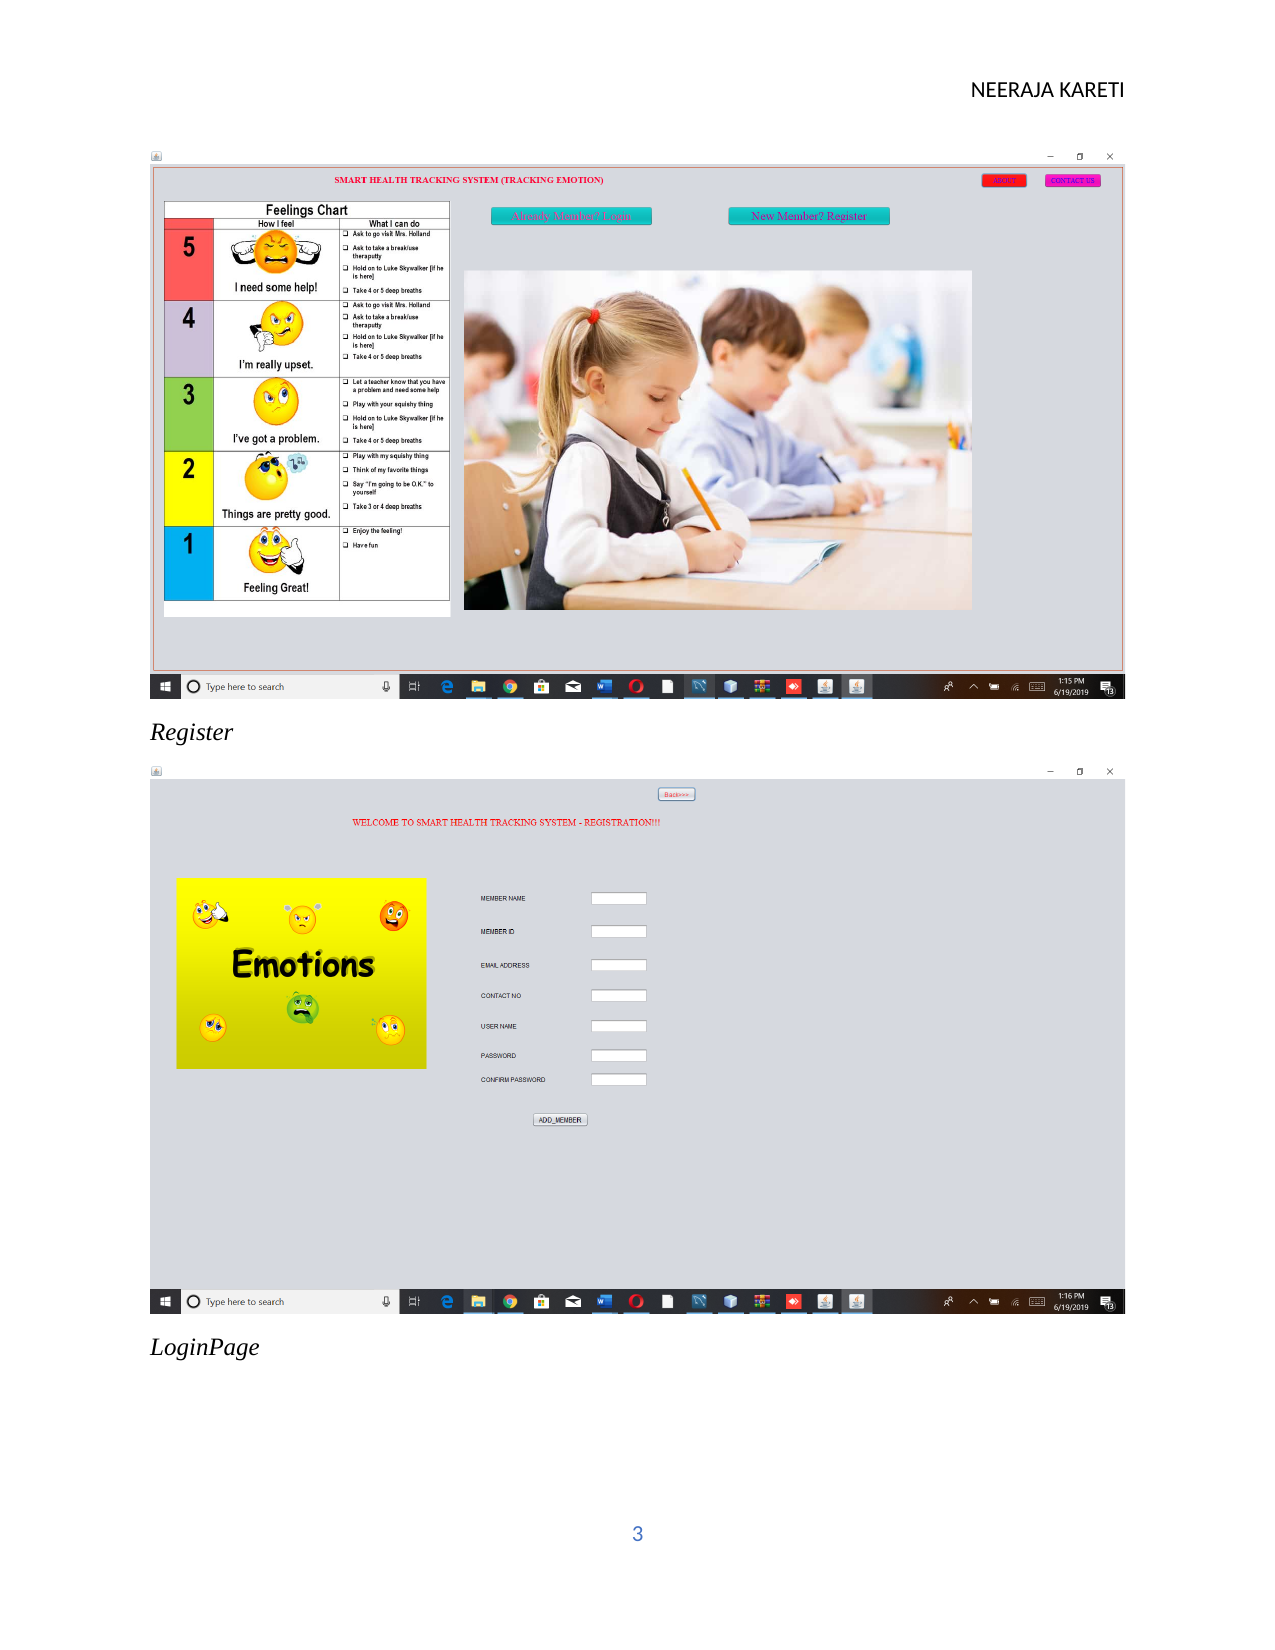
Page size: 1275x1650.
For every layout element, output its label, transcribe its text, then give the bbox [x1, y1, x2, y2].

picture [150, 150, 1125, 699]
text Register [150, 717, 1125, 746]
picture [150, 765, 1125, 1314]
text LoginPage [150, 1332, 1125, 1361]
